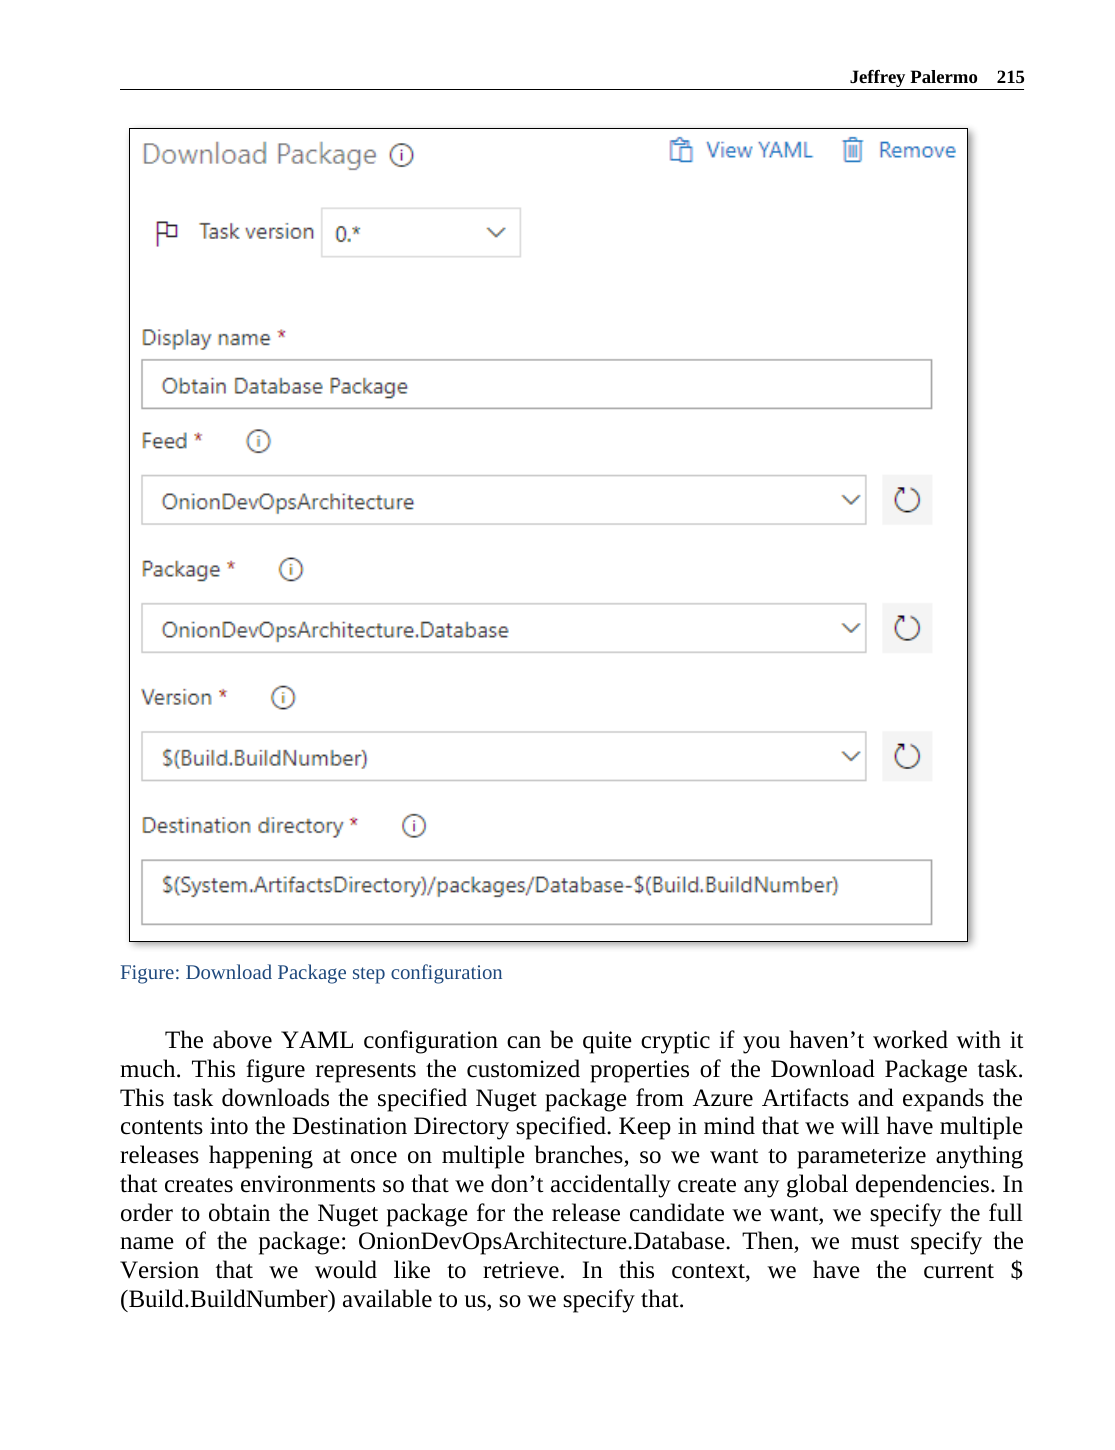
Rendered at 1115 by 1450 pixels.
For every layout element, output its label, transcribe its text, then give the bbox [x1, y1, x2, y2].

text Figure: Download Package step configuration [120, 960, 1024, 984]
text The above YAML configuration can be quite cryptic if you haven’t worked with it much. This figure represents the customized properties of the Download Package task. This task downloads the specified Nuget package from Azure Artifacts and expands the contents into the Destination Directory specified. Keep in mind that we will have multiple releases happening at once on multiple branches, so we want to parameterize anything that creates environments so that we don’t accidentally create any global dependencies. In order to obtain the Nuget package for the release candidate we want, we specify the full name of the package: OnionDevOpsArchitecture.Database. Then, we must specify the Version that we would like to retrieve. In this context, we have the current $(Build.BuildNumber) available to us, so we specify that. [120, 1025, 1024, 1313]
picture [130, 129, 967, 941]
